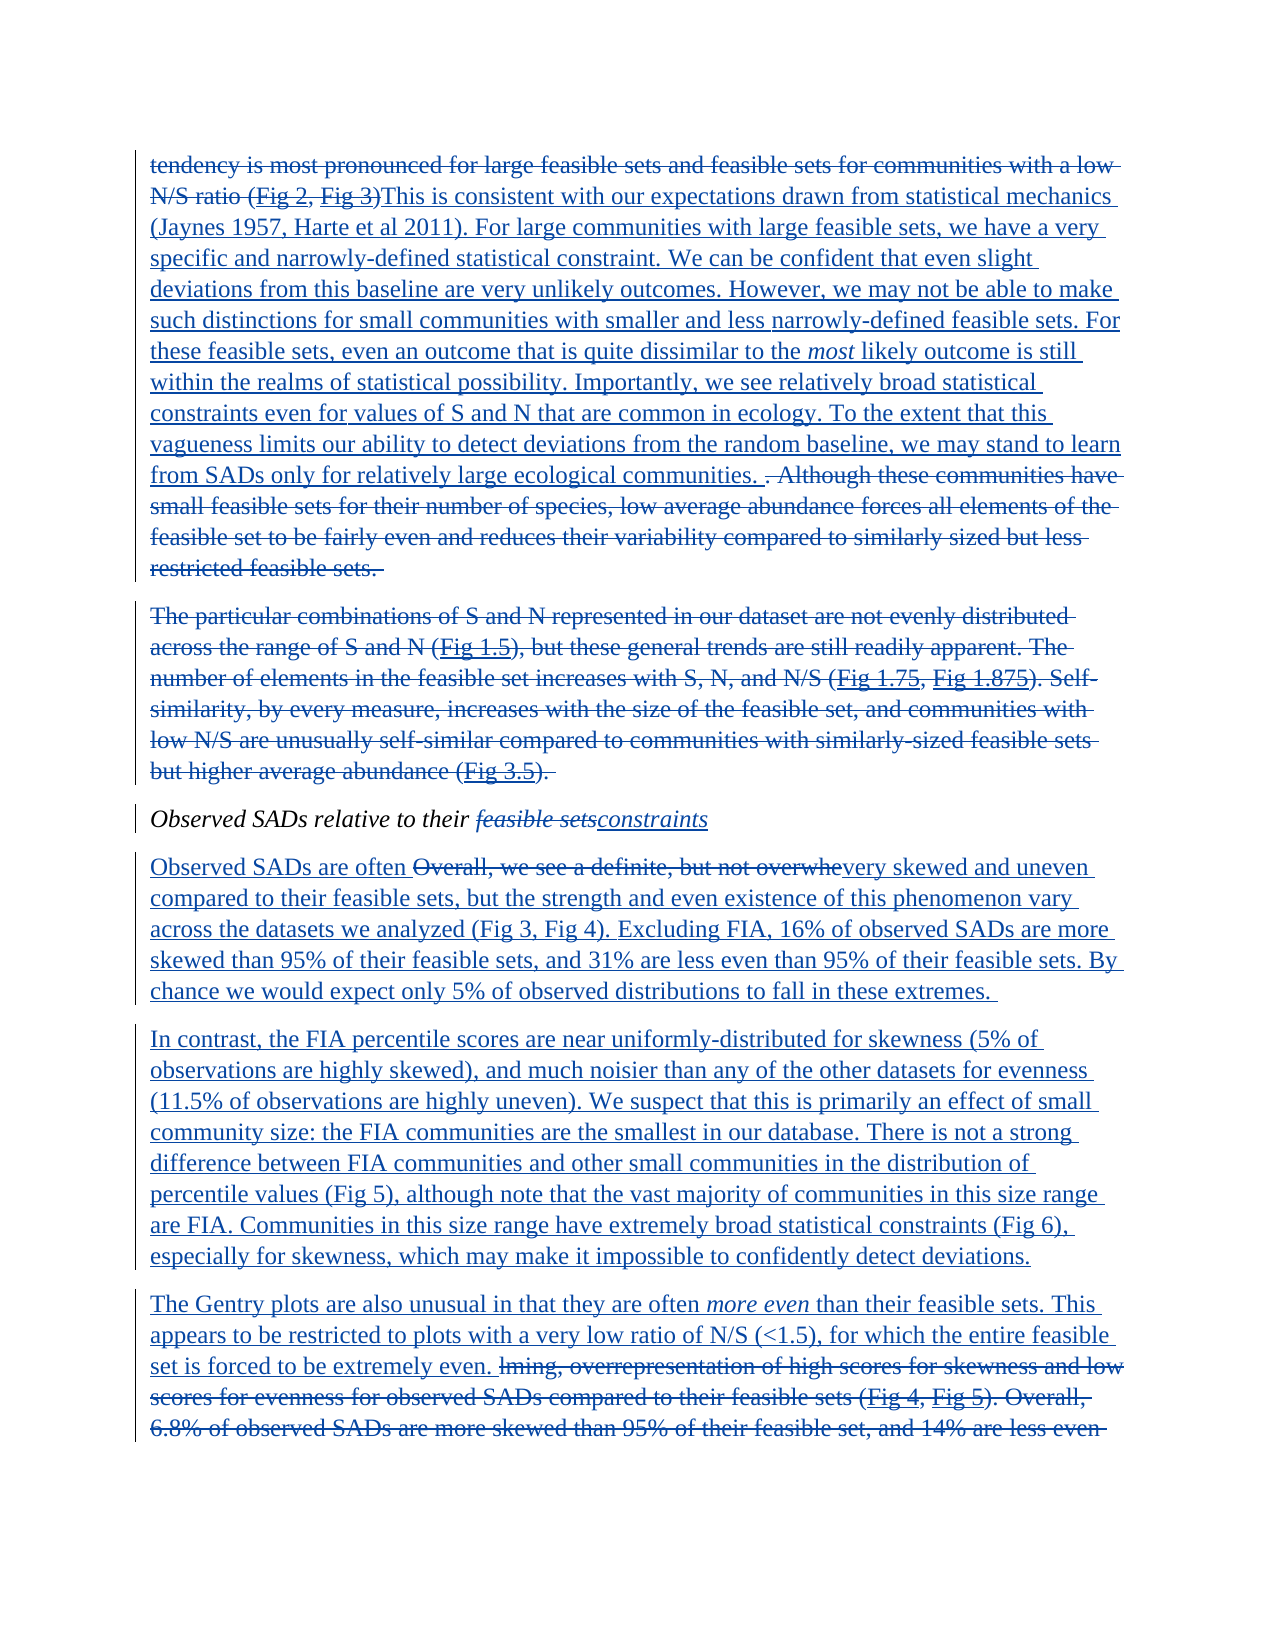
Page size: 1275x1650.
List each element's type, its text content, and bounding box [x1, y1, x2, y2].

text Observed SADs relative to their [150, 804, 1125, 833]
